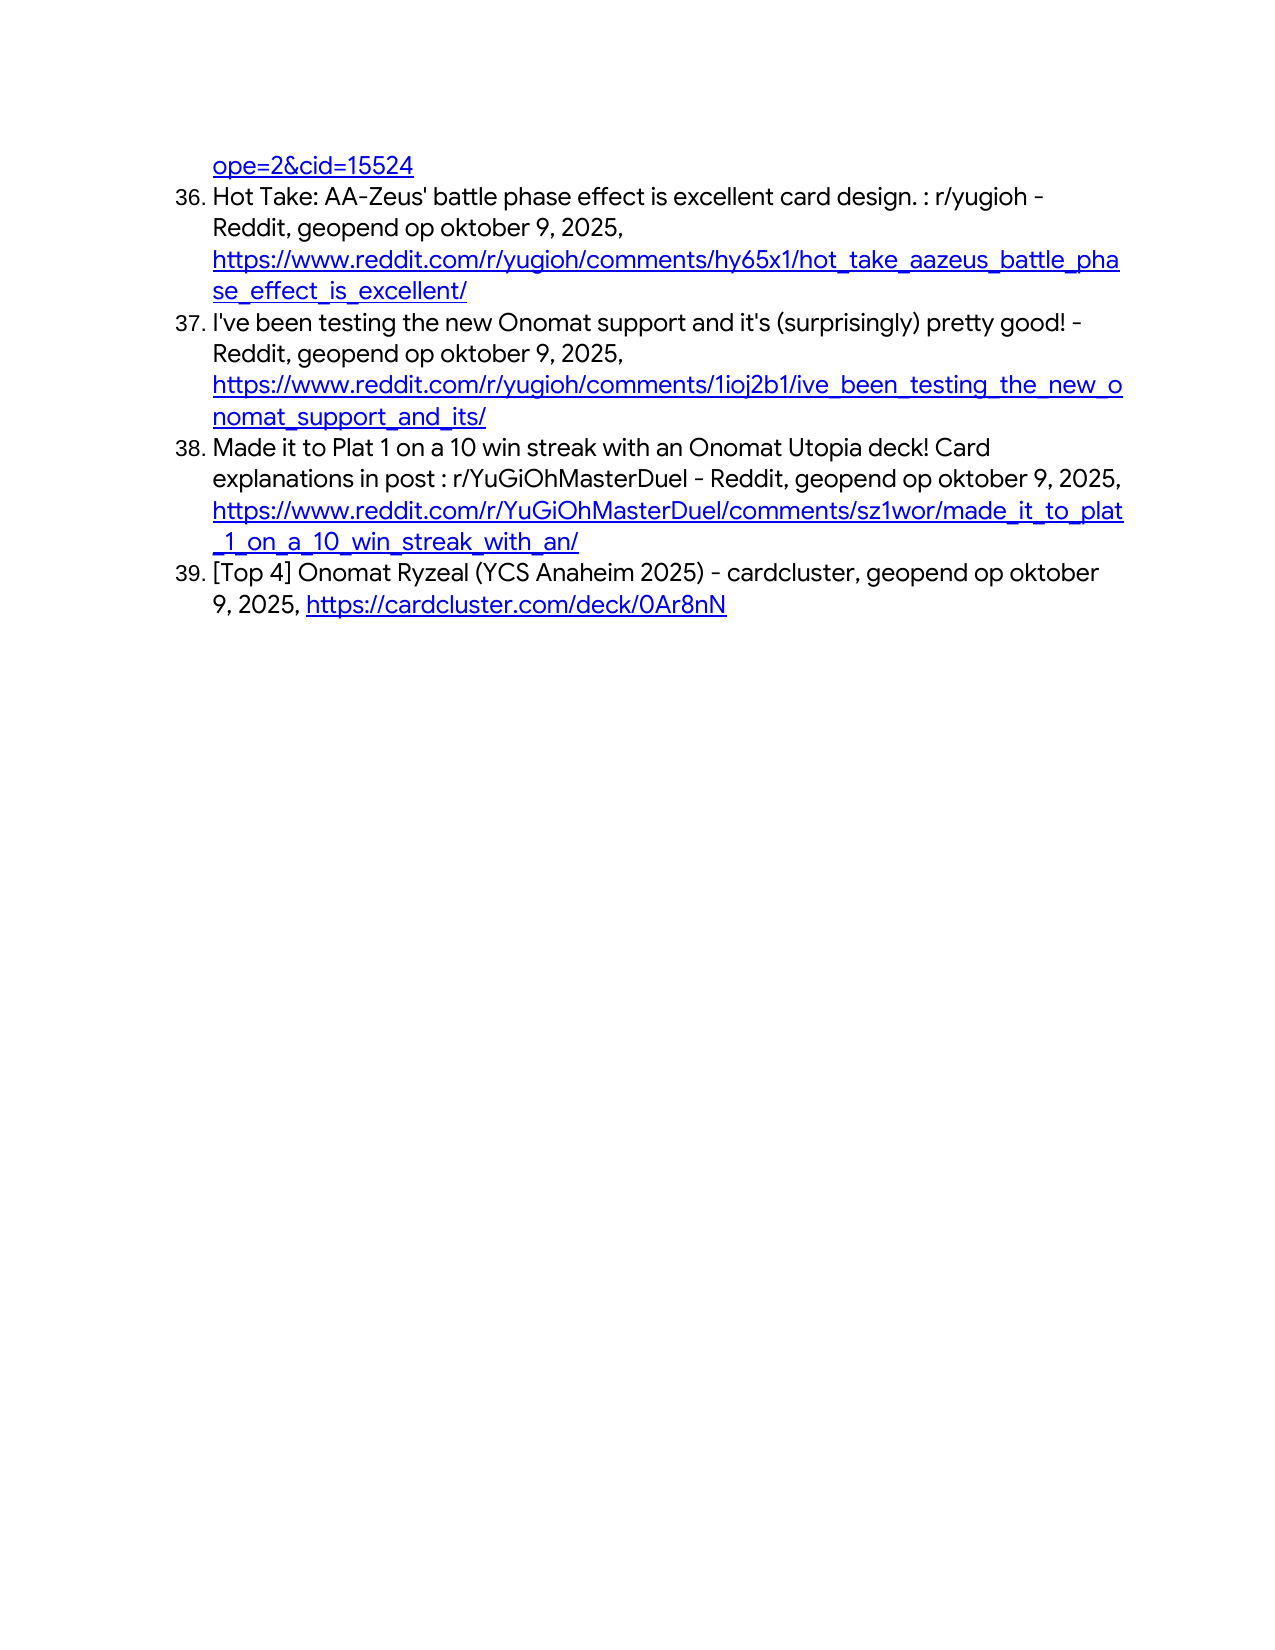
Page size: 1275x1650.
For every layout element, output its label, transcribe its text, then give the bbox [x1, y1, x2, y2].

list I've been testing the new Onomat support and it's (surprisingly) pretty good! - Reddit, geopend op oktober 9, 2025, https://www.reddit.com/r/yugioh/comments/1ioj2b1/ive_been_testing_the_new_onomat_support_and_its/ [175, 307, 1125, 432]
list [Top 4] Onomat Ryzeal (YCS Anaheim 2025) - cardcluster, geopend op oktober 9, 2025, https://cardcluster.com/deck/0Ar8nN [175, 558, 1125, 620]
list Hot Take: AA-Zeus' battle phase effect is excellent card design. : r/yugioh - Reddit, geopend op oktober 9, 2025, https://www.reddit.com/r/yugioh/comments/hy65x1/hot_take_aazeus_battle_phase_effect_is_excellent/ [175, 181, 1125, 307]
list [175, 150, 1125, 181]
list Made it to Plat 1 on a 10 win streak with an Onomat Utopia deck! Card explanations in post : r/YuGiOhMasterDuel - Reddit, geopend op oktober 9, 2025, https://www.reddit.com/r/YuGiOhMasterDuel/comments/sz1wor/made_it_to_plat_1_on_a_10_win_streak_with_an/ [175, 432, 1125, 558]
